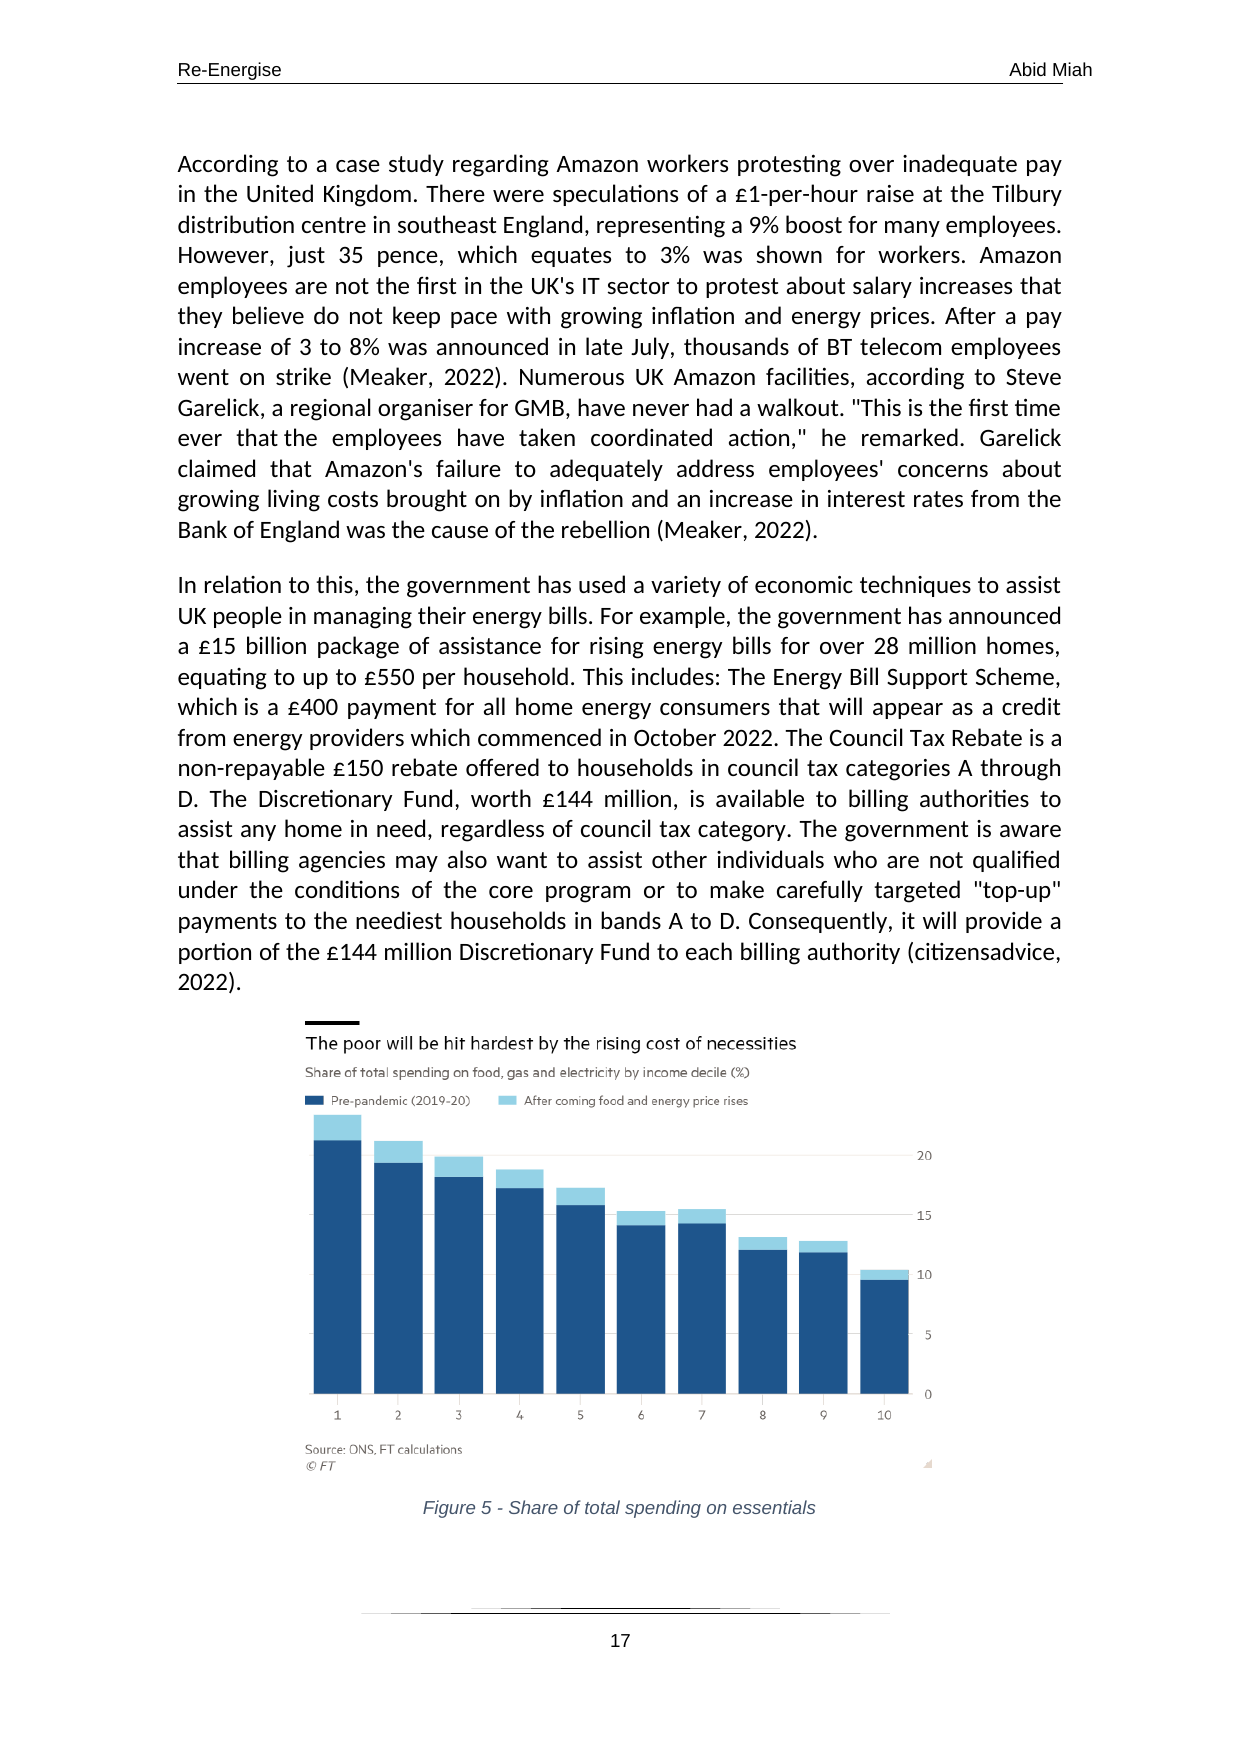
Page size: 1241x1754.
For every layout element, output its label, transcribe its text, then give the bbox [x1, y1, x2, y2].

text According to a case study regarding Amazon workers protesting over inadequate pay in the United Kingdom. There were speculations of a £1-per-hour raise at the Tilbury distribution centre in southeast England, representing a 9% boost for many employees. However, just 35 pence, which equates to 3% was shown for workers. Amazon employees are not the first in the UK's IT sector to protest about salary increases that they believe do not keep pace with growing inflation and energy prices. After a pay increase of 3 to 8% was announced in late July, thousands of BT telecom employees went on strike (Meaker, 2022). Numerous UK Amazon facilities, according to Steve Garelick, a regional organiser for GMB, have never had a walkout. "This is the first time ever that the employees have taken coordinated action," he remarked. Garelick claimed that Amazon's failure to adequately address employees' concerns about growing living costs brought on by inflation and an increase in interest rates from the Bank of England was the cause of the rebellion (Meaker, 2022). [177, 148, 1063, 544]
picture [305, 1021, 936, 1472]
text Figure 5 - Share of total spending on essentials [177, 1497, 1063, 1518]
text In relation to this, the government has used a variety of economic techniques to assist UK people in managing their energy bills. For example, the government has announced a £15 billion package of assistance for rising energy bills for over 28 million homes, equating to up to £550 per household. This includes: The Energy Bill Support Scheme, which is a £400 payment for all home energy consumers that will appear as a credit from energy providers which commenced in October 2022. The Council Tax Rebate is a non-repayable £150 rebate offered to households in council tax categories A through D. The Discretionary Fund, worth £144 million, is available to billing authorities to assist any home in need, regardless of council tax category. The government is aware that billing agencies may also want to assist other individuals who are not qualified under the conditions of the core program or to make carefully targeted "top-up" payments to the neediest households in bands A to D. Consequently, it will provide a portion of the £144 million Discretionary Fund to each billing authority (citizensadvice, 2022). [177, 569, 1063, 997]
